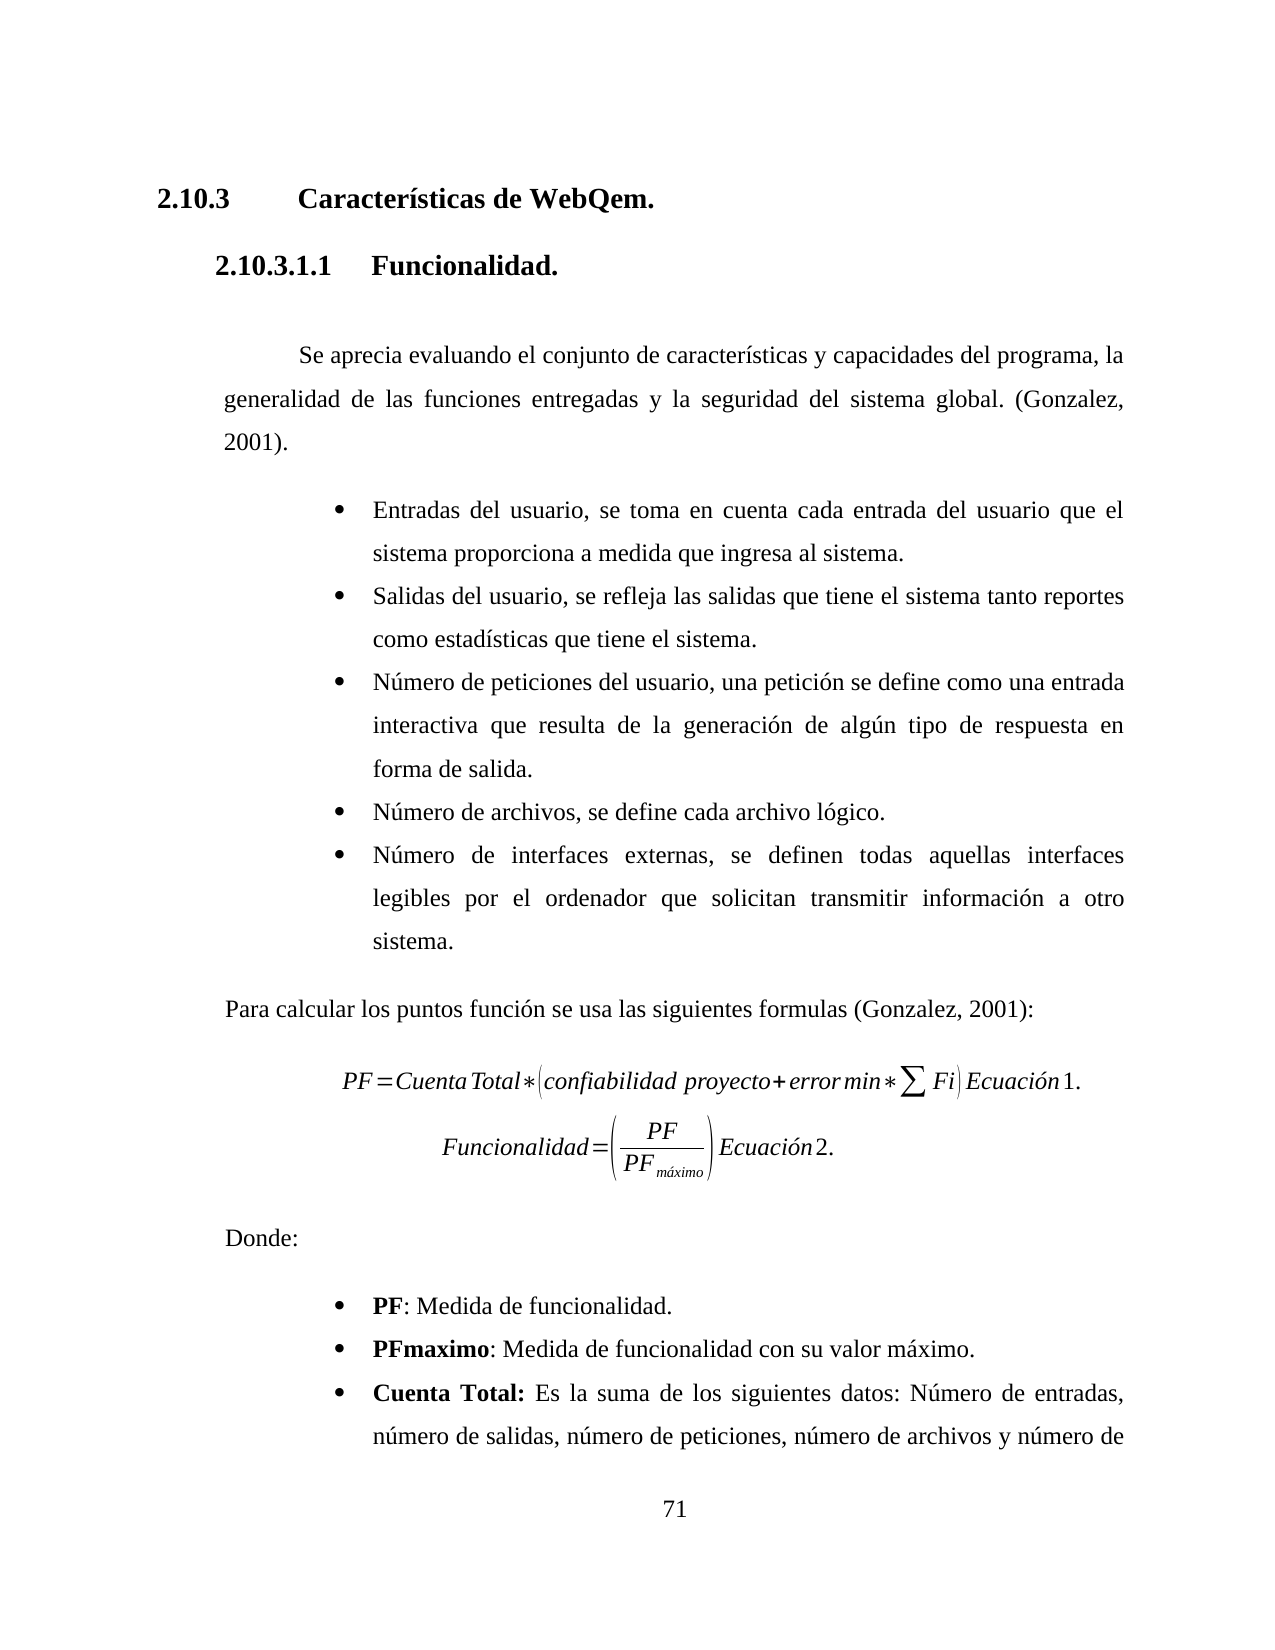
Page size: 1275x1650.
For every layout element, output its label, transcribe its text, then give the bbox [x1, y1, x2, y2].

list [335, 1378, 1125, 1449]
text Para calcular los puntos función se usa las siguientes formulas (Gonzalez, 2001): [150, 994, 1125, 1023]
subtitle Funcionalidad. [150, 248, 1125, 282]
list PF: Medida de funcionalidad. [335, 1291, 1125, 1320]
text Donde: [150, 1223, 1125, 1252]
text Se aprecia evaluando el conjunto de características y capacidades del programa, la generalidad de las funciones entregadas y la seguridad del sistema global. (Gonzalez, 2001). [224, 341, 1125, 456]
list Número de interfaces externas, se definen todas aquellas interfaces legibles por el ordenador que solicitan transmitir información a otro sistema. [335, 840, 1125, 955]
list Número de archivos, se define cada archivo lógico. [335, 797, 1125, 826]
list Entradas del usuario, se toma en cuenta cada entrada del usuario que el sistema proporciona a medida que ingresa al sistema. [335, 495, 1125, 567]
list Salidas del usuario, se refleja las salidas que tiene el sistema tanto reportes como estadísticas que tiene el sistema. [335, 581, 1125, 653]
list Número de peticiones del usuario, una petición se define como una entrada interactiva que resulta de la generación de algún tipo de respuesta en forma de salida. [335, 667, 1125, 782]
list PFmaximo: Medida de funcionalidad con su valor máximo. [335, 1334, 1125, 1363]
subtitle Características de WebQem. [157, 181, 1125, 215]
